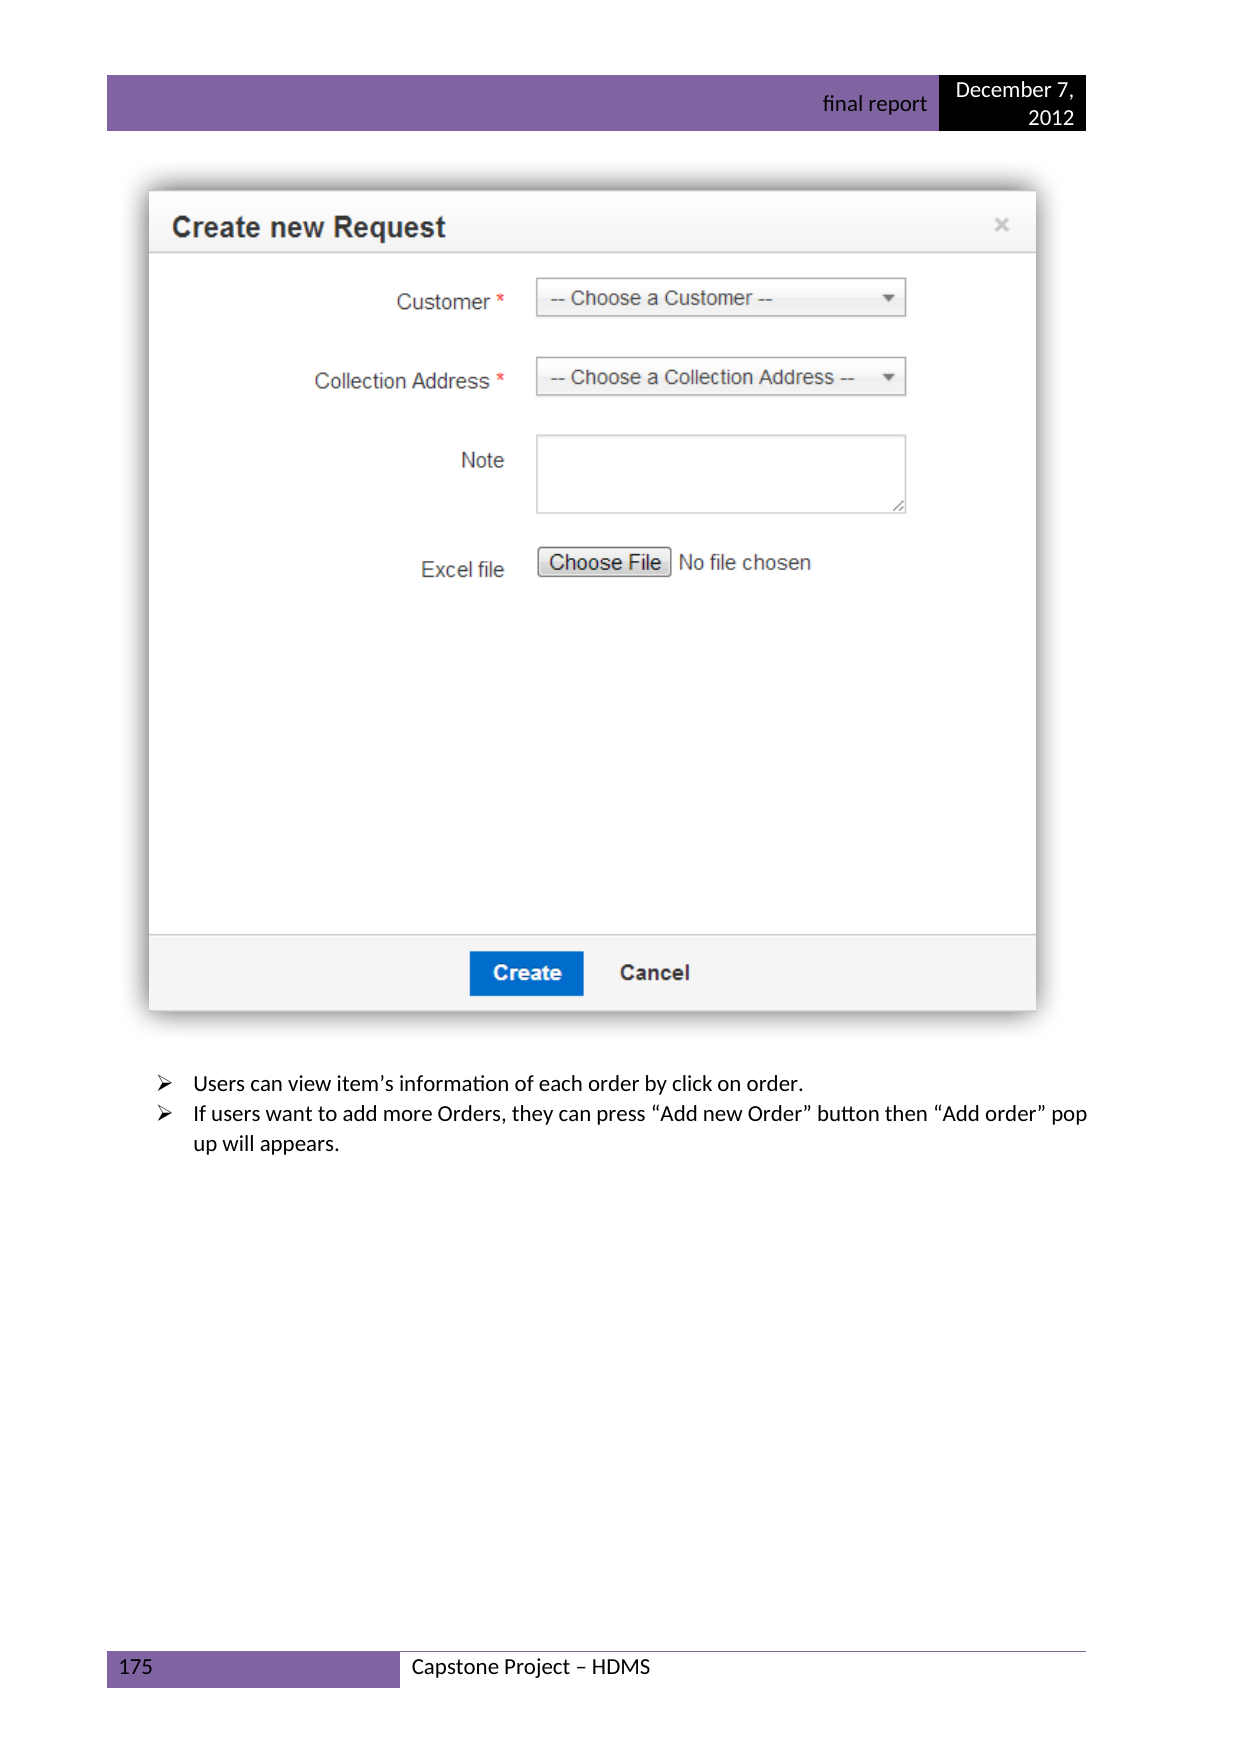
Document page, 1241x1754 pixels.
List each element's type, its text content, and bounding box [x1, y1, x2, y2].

list Users can view item’s information of each order by click on order. [156, 1069, 1097, 1097]
list If users want to add more Orders, they can press “Add new Order” button then “Add order” pop up will appears. [156, 1099, 1097, 1157]
picture [149, 190, 1036, 1012]
